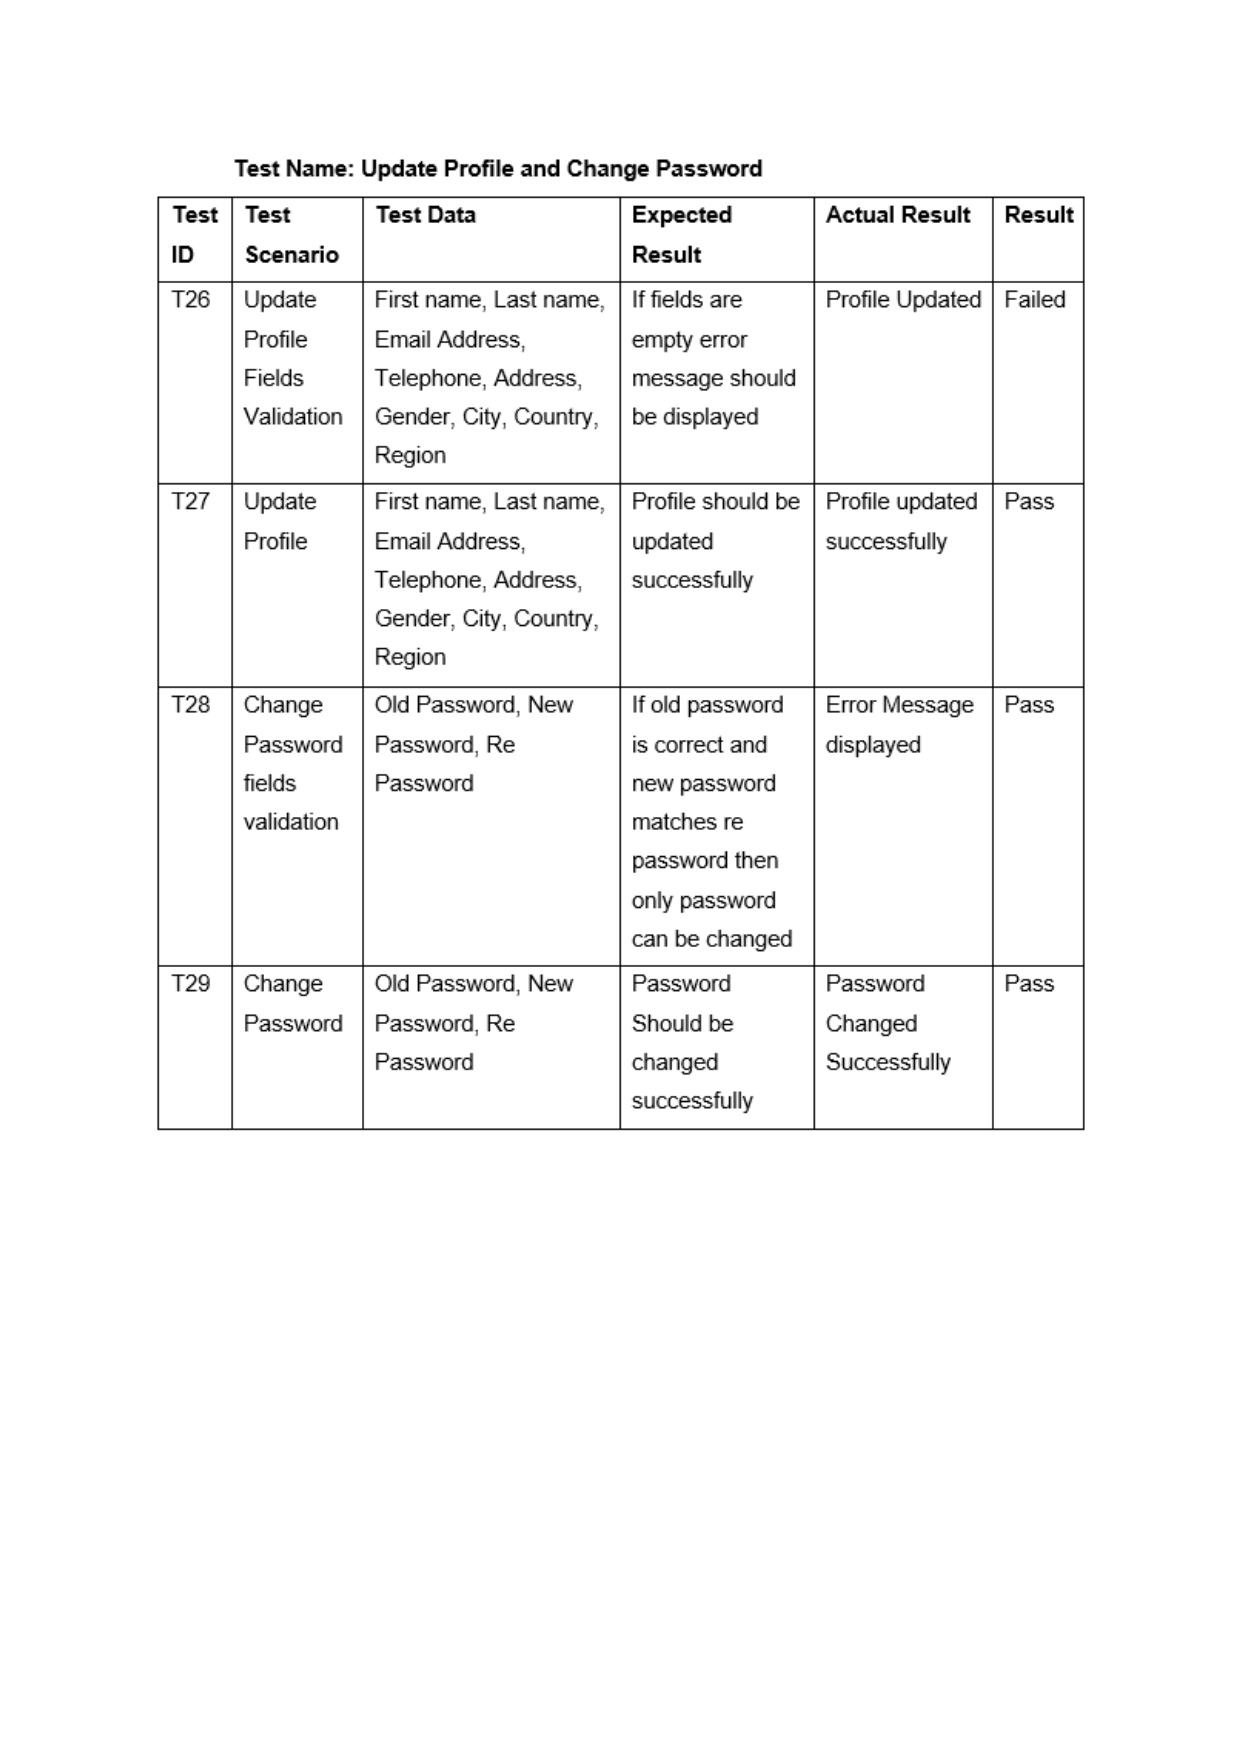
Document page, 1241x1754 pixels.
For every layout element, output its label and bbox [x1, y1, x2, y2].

picture [150, 150, 1091, 1138]
